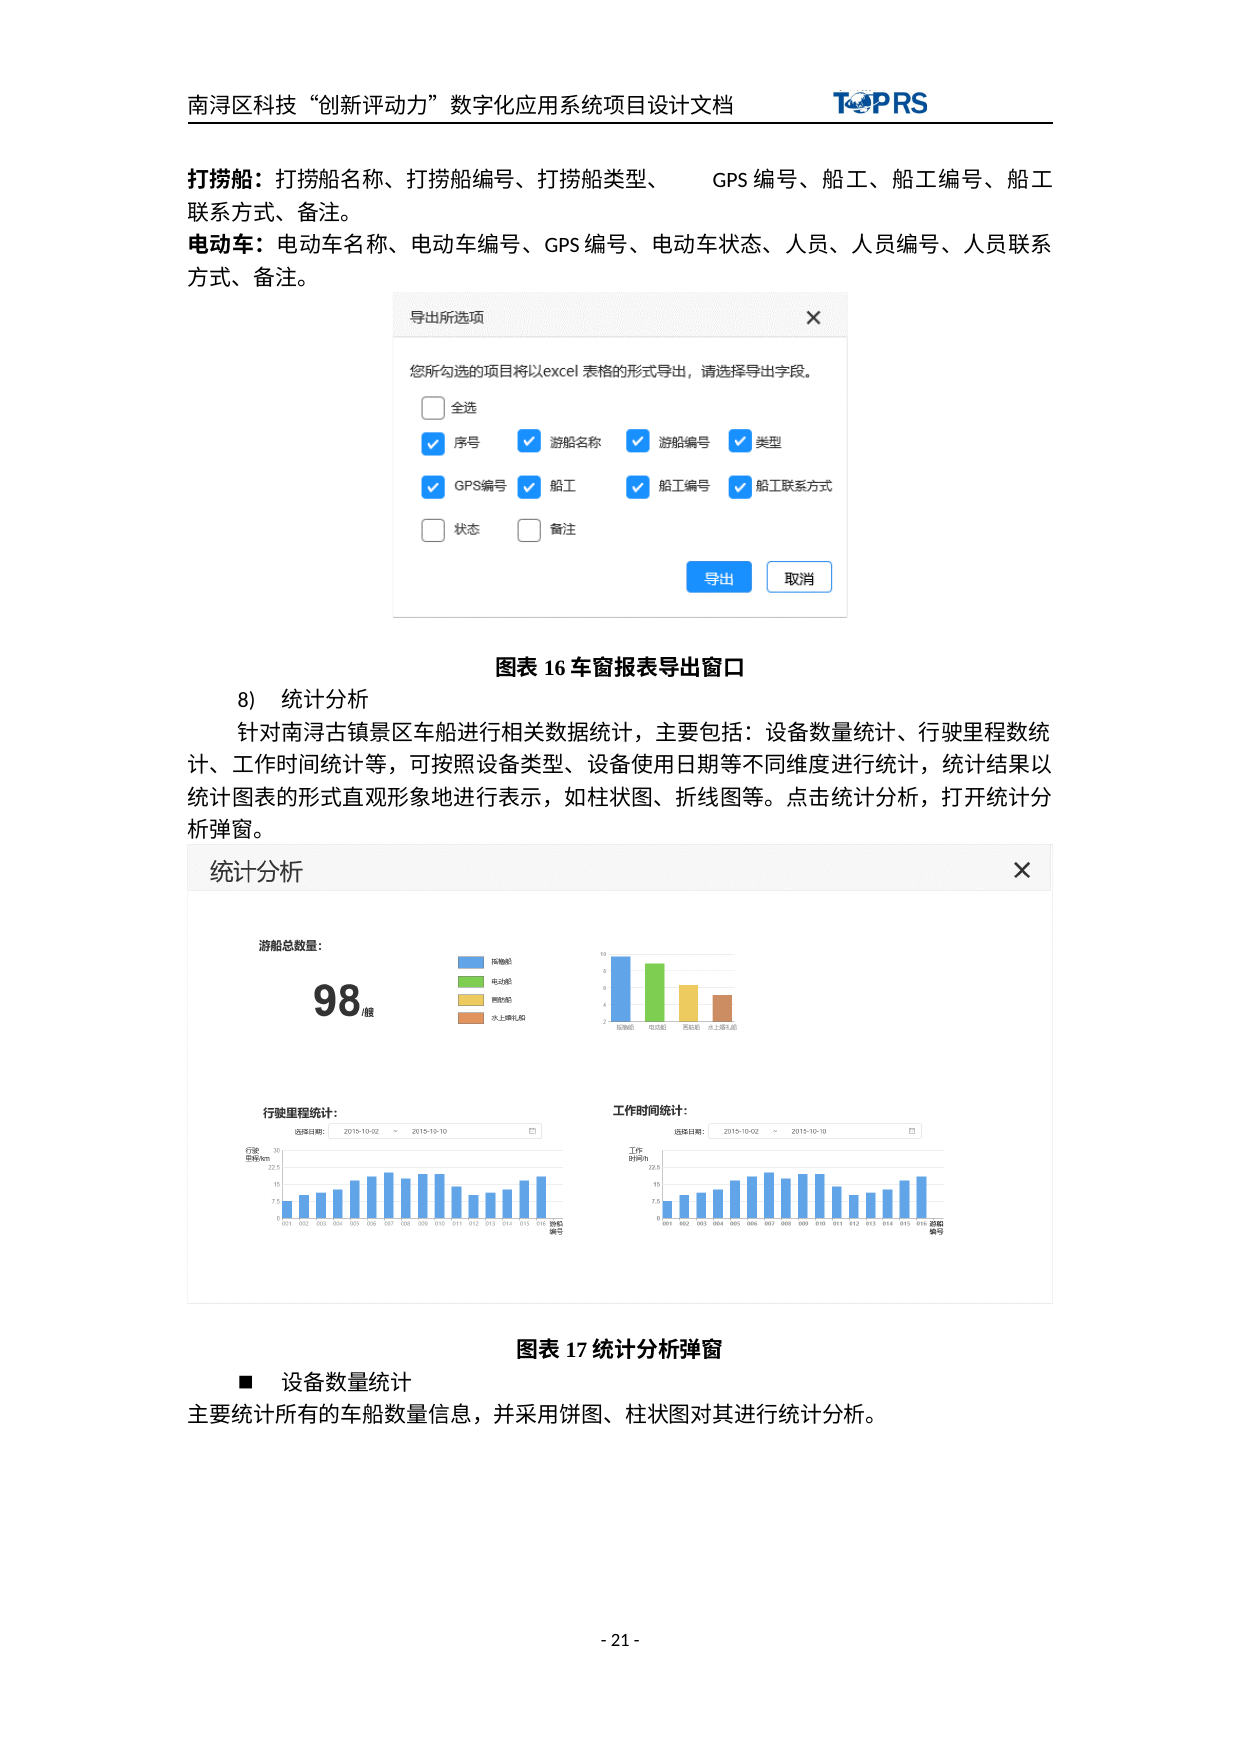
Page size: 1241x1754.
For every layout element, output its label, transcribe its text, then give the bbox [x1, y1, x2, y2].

picture [832, 90, 928, 114]
text 主要统计所有的车船数量信息，并采用饼图、柱状图对其进行统计分析。 [187, 1397, 1053, 1429]
list 设备数量统计 [237, 1364, 1053, 1397]
list 统计分析 [237, 682, 1053, 714]
text 打捞船：打捞船名称、打捞船编号、打捞船类型、 GPS编号、船工、船工编号、船工联系方式、备注。 [187, 162, 1053, 227]
list 针对南浔古镇景区车船进行相关数据统计，主要包括：设备数量统计、行驶里程数统计、工作时间统计等，可按照设备类型、设备使用日期等不同维度进行统计，统计结果以统计图表的形式直观形象地进行表示，如柱状图、折线图等。点击统计分析，打开统计分析弹窗。 [187, 714, 1053, 844]
picture [392, 292, 848, 618]
text 电动车：电动车名称、电动车编号、GPS编号、电动车状态、人员、人员编号、人员联系方式、备注。 [187, 227, 1053, 292]
picture [187, 844, 1053, 1304]
